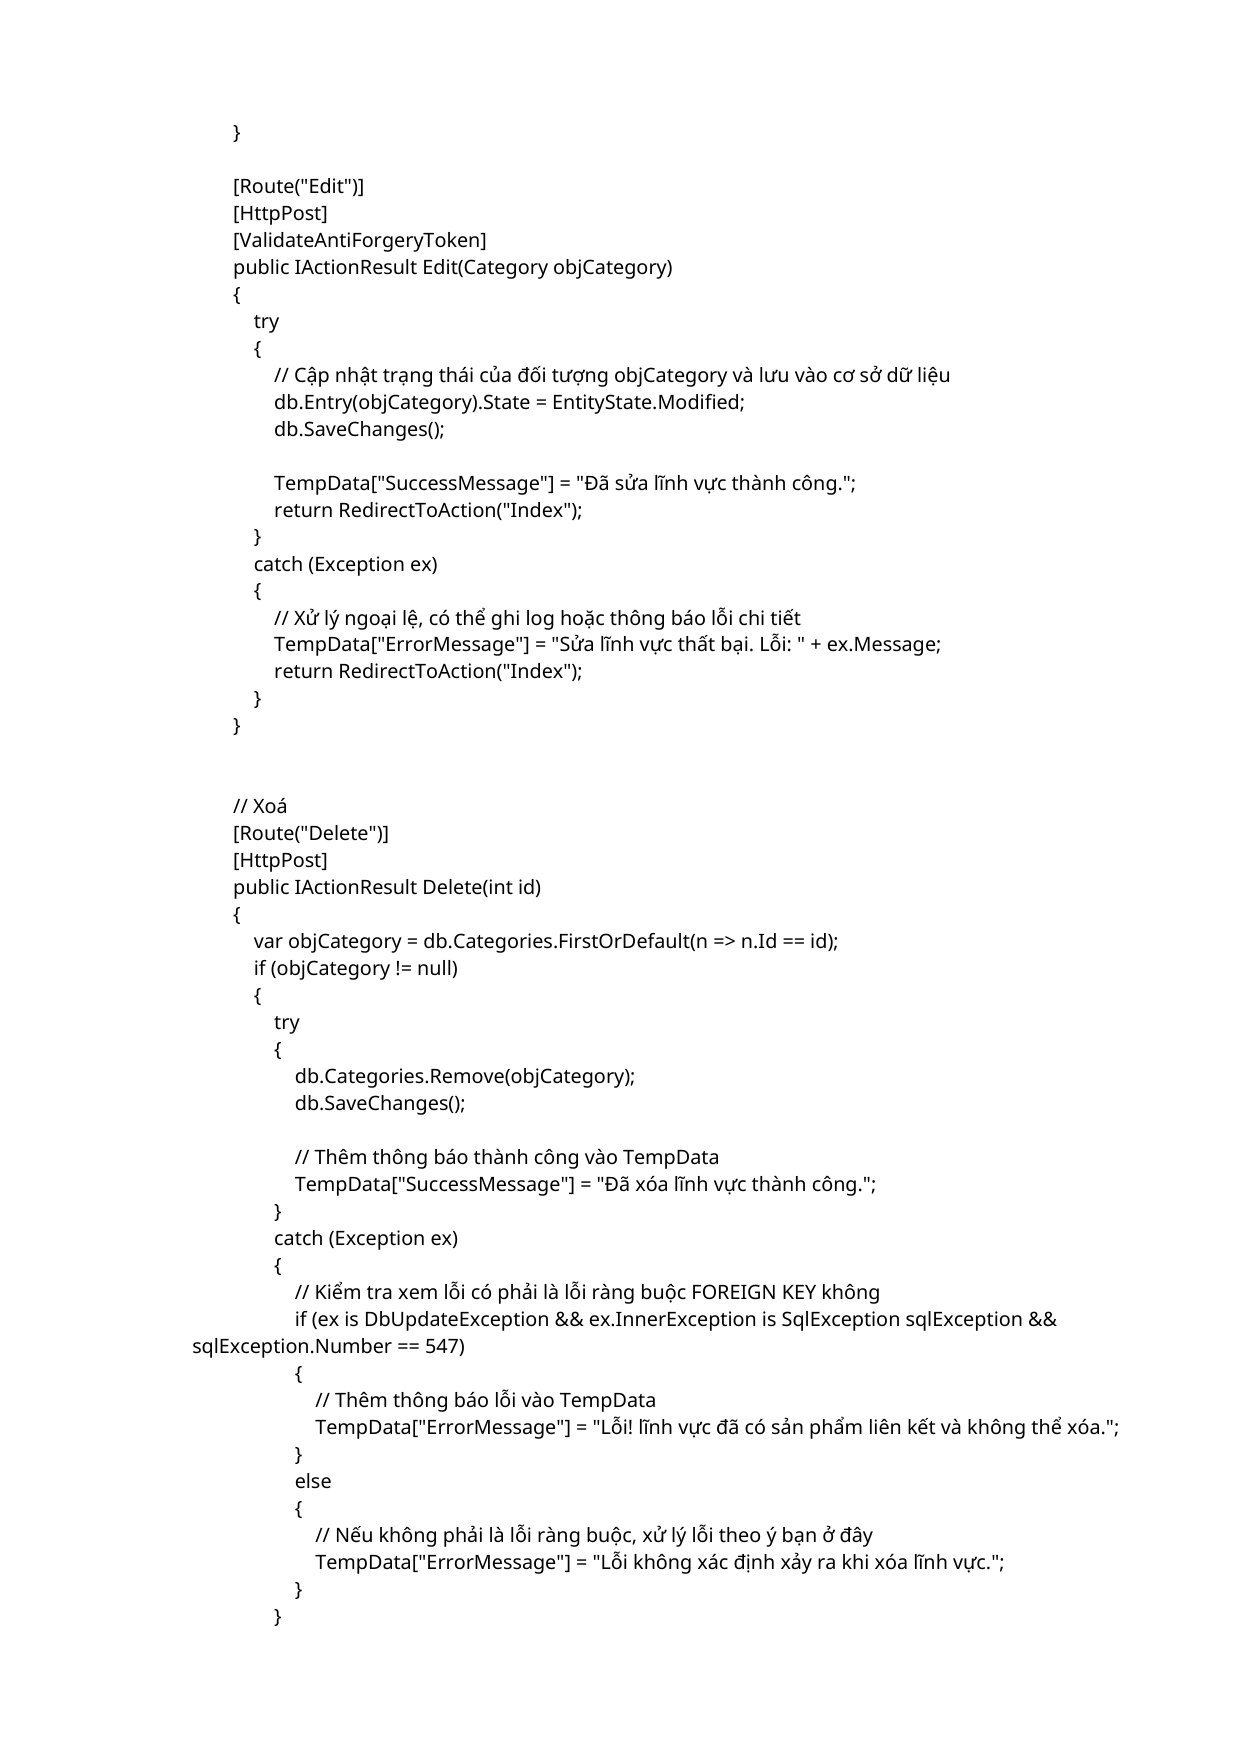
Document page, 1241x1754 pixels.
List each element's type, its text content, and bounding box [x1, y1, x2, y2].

text [HttpPost] [192, 199, 1122, 226]
text try [192, 1008, 1122, 1035]
text return RedirectToAction("Index"); [192, 658, 1122, 685]
text // Thêm thông báo lỗi vào TempData [192, 1386, 1122, 1413]
text [ValidateAntiForgeryToken] [192, 226, 1122, 253]
text { [192, 577, 1122, 604]
text // Xoá [192, 793, 1122, 819]
text catch (Exception ex) [192, 1224, 1122, 1251]
text { [192, 1251, 1122, 1278]
text return RedirectToAction("Index"); [192, 496, 1122, 523]
text db.Entry(objCategory).State = EntityState.Modified; [192, 388, 1122, 415]
text // Nếu không phải là lỗi ràng buộc, xử lý lỗi theo ý bạn ở đây [192, 1521, 1122, 1548]
text catch (Exception ex) [192, 550, 1122, 577]
text [HttpPost] [192, 847, 1122, 873]
text } [192, 1197, 1122, 1224]
text public IActionResult Edit(Category objCategory) [192, 253, 1122, 280]
text { [192, 334, 1122, 361]
text { [192, 1359, 1122, 1386]
text if (objCategory != null) [192, 954, 1122, 981]
text { [192, 981, 1122, 1008]
text { [192, 1494, 1122, 1521]
text try [192, 307, 1122, 334]
text // Cập nhật trạng thái của đối tượng objCategory và lưu vào cơ sở dữ liệu [192, 361, 1122, 388]
text db.Categories.Remove(objCategory); [192, 1062, 1122, 1089]
text TempData["ErrorMessage"] = "Sửa lĩnh vực thất bại. Lỗi: " + ex.Message; [192, 631, 1122, 658]
text TempData["ErrorMessage"] = "Lỗi! lĩnh vực đã có sản phẩm liên kết và không thể xóa."; [192, 1413, 1122, 1440]
text { [192, 901, 1122, 927]
text [Route("Edit")] [192, 172, 1122, 199]
text } [192, 523, 1122, 550]
text { [192, 1035, 1122, 1062]
text } [192, 1575, 1122, 1602]
text { [192, 280, 1122, 307]
text } [192, 1602, 1122, 1629]
text } [192, 118, 1122, 145]
text if (ex is DbUpdateException && ex.InnerException is SqlException sqlException && sqlException.Number == 547) [192, 1305, 1122, 1359]
text TempData["ErrorMessage"] = "Lỗi không xác định xảy ra khi xóa lĩnh vực."; [192, 1548, 1122, 1575]
text [Route("Delete")] [192, 819, 1122, 847]
text // Xử lý ngoại lệ, có thể ghi log hoặc thông báo lỗi chi tiết [192, 604, 1122, 631]
text public IActionResult Delete(int id) [192, 873, 1122, 901]
text TempData["SuccessMessage"] = "Đã sửa lĩnh vực thành công."; [192, 469, 1122, 496]
text // Thêm thông báo thành công vào TempData [192, 1143, 1122, 1170]
text } [192, 1440, 1122, 1467]
text var objCategory = db.Categories.FirstOrDefault(n => n.Id == id); [192, 927, 1122, 954]
text } [192, 712, 1122, 739]
text db.SaveChanges(); [192, 415, 1122, 442]
text else [192, 1467, 1122, 1494]
text TempData["SuccessMessage"] = "Đã xóa lĩnh vực thành công."; [192, 1170, 1122, 1197]
text // Kiểm tra xem lỗi có phải là lỗi ràng buộc FOREIGN KEY không [192, 1278, 1122, 1305]
text db.SaveChanges(); [192, 1089, 1122, 1116]
text } [192, 685, 1122, 712]
